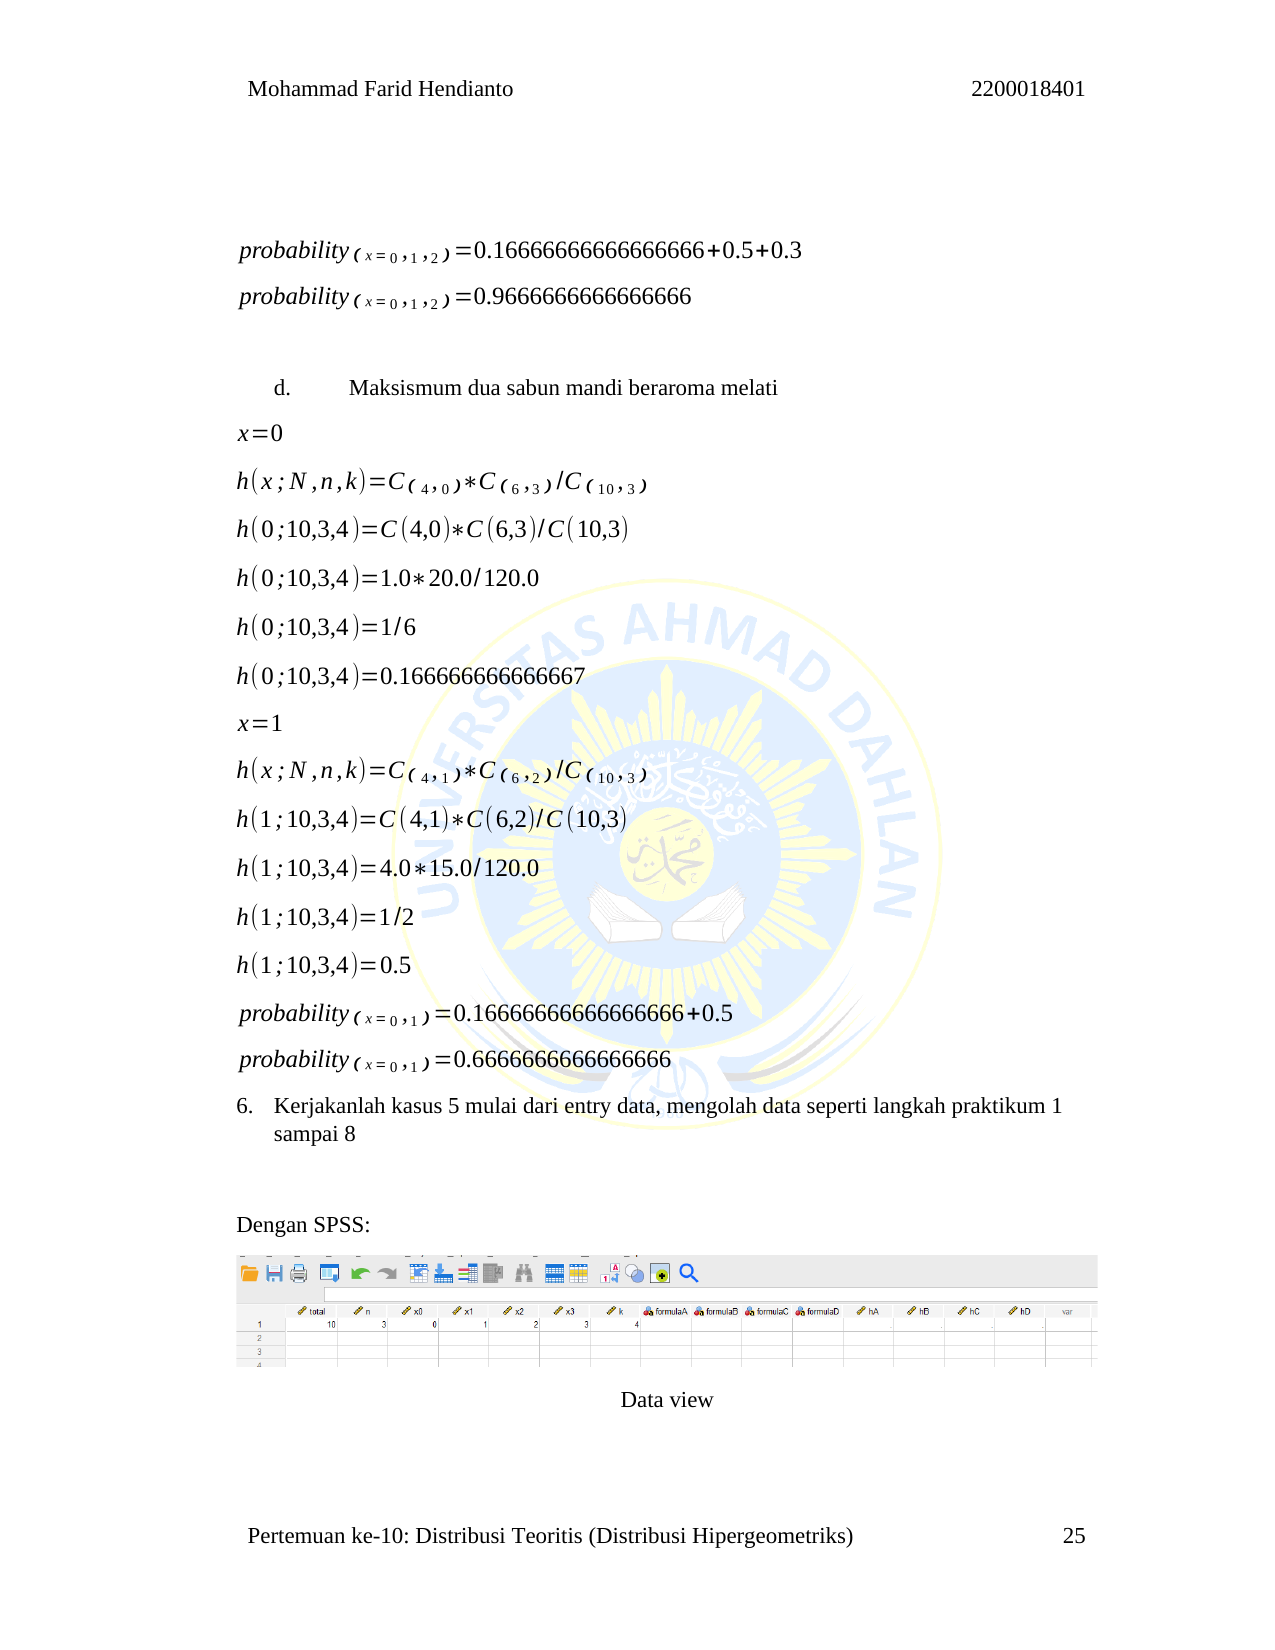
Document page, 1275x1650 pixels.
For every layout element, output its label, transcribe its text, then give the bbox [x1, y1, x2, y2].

text Dengan SPSS: [236, 1211, 1098, 1237]
picture [236, 1255, 1098, 1367]
list Kerjakanlah kasus 5 mulai dari entry data, mengolah data seperti langkah praktikum 1 sampai 8 [236, 1092, 1098, 1147]
text Data view [236, 1386, 1098, 1412]
list Maksismum dua sabun mandi beraroma melati [274, 374, 1098, 400]
